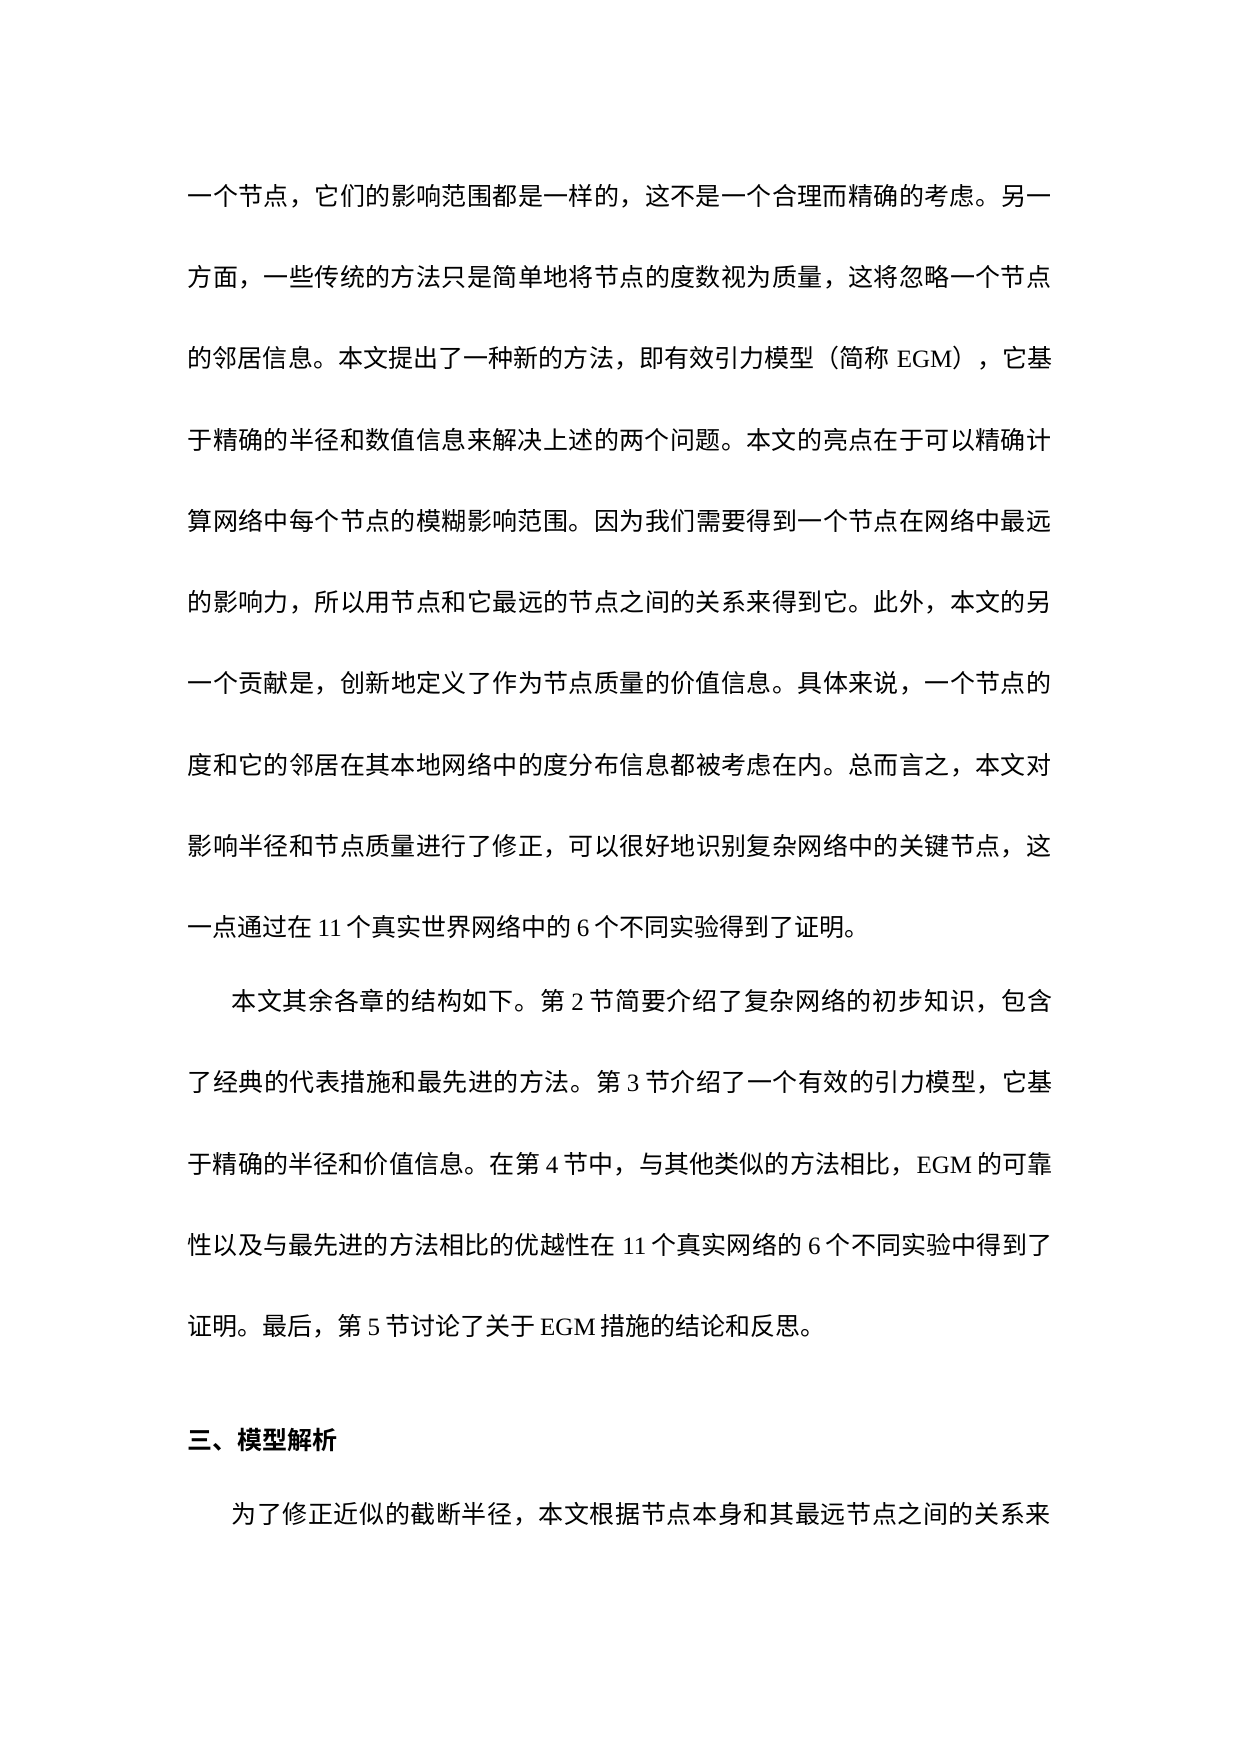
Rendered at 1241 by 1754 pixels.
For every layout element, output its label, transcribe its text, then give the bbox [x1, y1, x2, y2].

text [187, 1480, 1053, 1545]
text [187, 162, 1053, 958]
text 三、模型解析 [187, 1406, 1053, 1471]
text 本文其余各章的结构如下。第2节简要介绍了复杂网络的初步知识，包含了经典的代表措施和最先进的方法。第3节介绍了一个有效的引力模型，它基于精确的半径和价值信息。在第4节中，与其他类似的方法相比，EGM的可靠性以及与最先进的方法相比的优越性在11个真实网络的6个不同实验中得到了证明。最后，第5节讨论了关于EGM措施的结论和反思。 [187, 967, 1053, 1357]
